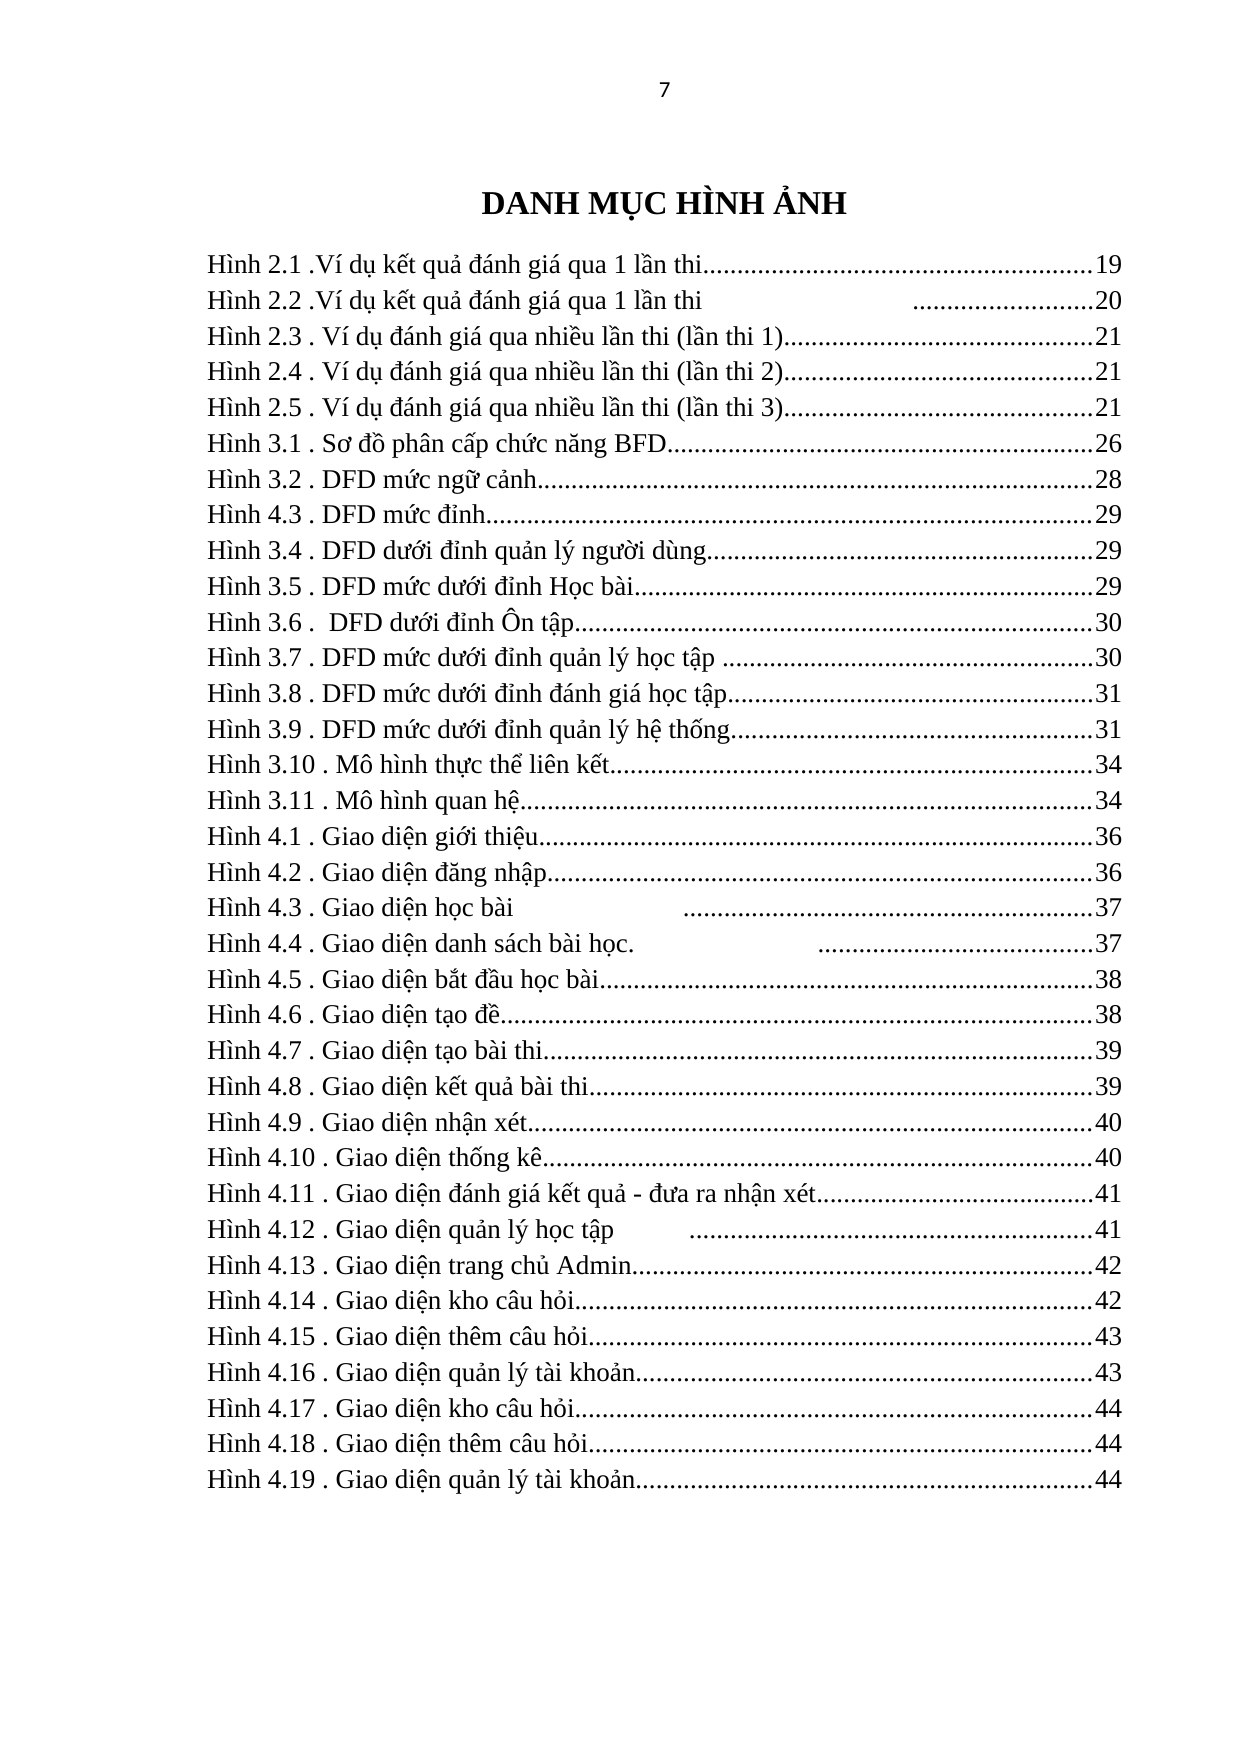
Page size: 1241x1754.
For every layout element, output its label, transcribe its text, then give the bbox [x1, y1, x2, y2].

text Hình 4.6 . Giao diện tạo đề. 38 [207, 999, 1122, 1030]
text Hình 4.16 . Giao diện quản lý tài khoản 43 [207, 1356, 1122, 1387]
text Hình 4.9 . Giao diện nhận xét 40 [207, 1106, 1122, 1137]
text Hình 4.18 . Giao diện thêm câu hỏi 44 [207, 1427, 1122, 1458]
text Hình 3.6 . DFD dưới đỉnh Ôn tập 30 [207, 606, 1122, 637]
text Hình 3.8 . DFD mức dưới đỉnh đánh giá học tập 31 [207, 677, 1122, 708]
text Hình 3.10 . Mô hình thực thể liên kết 34 [207, 748, 1122, 780]
text Hình 4.14 . Giao diện kho câu hỏi 42 [207, 1284, 1122, 1316]
text Hình 4.3 . Giao diện học bài 37 [207, 891, 1122, 923]
text Hình 4.19 . Giao diện quản lý tài khoản 44 [207, 1463, 1122, 1494]
text Hình 4.8 . Giao diện kết quả bài thi 39 [207, 1070, 1122, 1101]
text Hình 2.2 .Ví dụ kết quả đánh giá qua 1 lần thi 20 [207, 284, 1122, 315]
text Hình 4.1 . Giao diện giới thiệu 36 [207, 820, 1122, 851]
text Hình 3.5 . DFD mức dưới đỉnh Học bài 29 [207, 570, 1122, 601]
text DANH MỤC HÌNH ẢNH [207, 183, 1122, 222]
text Hình 4.2 . Giao diện đăng nhập 36 [207, 856, 1122, 887]
text Hình 3.4 . DFD dưới đỉnh quản lý người dùng 29 [207, 534, 1122, 565]
text Hình 4.17 . Giao diện kho câu hỏi 44 [207, 1392, 1122, 1423]
text Hình 4.4 . Giao diện danh sách bài học. 37 [207, 927, 1122, 958]
text Hình 4.15 . Giao diện thêm câu hỏi 43 [207, 1320, 1122, 1351]
text Hình 3.2 . DFD mức ngữ cảnh 28 [207, 463, 1122, 494]
text Hình 2.4 . Ví dụ đánh giá qua nhiều lần thi (lần thi 2) 21 [207, 356, 1122, 387]
text Hình 3.9 . DFD mức dưới đỉnh quản lý hệ thống 31 [207, 713, 1122, 744]
text Hình 4.11 . Giao diện đánh giá kết quả - đưa ra nhận xét 41 [207, 1177, 1122, 1208]
text Hình 4.13 . Giao diện trang chủ Admin 42 [207, 1249, 1122, 1280]
text Hình 4.12 . Giao diện quản lý học tập 41 [207, 1213, 1122, 1244]
text Hình 4.3 . DFD mức đỉnh 29 [207, 498, 1122, 529]
text Hình 4.7 . Giao diện tạo bài thi. 39 [207, 1034, 1122, 1066]
text Hình 4.5 . Giao diện bắt đầu học bài 38 [207, 963, 1122, 994]
text Hình 2.3 . Ví dụ đánh giá qua nhiều lần thi (lần thi 1) 21 [207, 320, 1122, 351]
text Hình 3.1 . Sơ đồ phân cấp chức năng BFD 26 [207, 427, 1122, 458]
text Hình 3.7 . DFD mức dưới đỉnh quản lý học tập 30 [207, 641, 1122, 672]
text Hình 2.1 .Ví dụ kết quả đánh giá qua 1 lần thi 19 [207, 248, 1122, 279]
text Hình 3.11 . Mô hình quan hệ 34 [207, 784, 1122, 815]
text Hình 4.10 . Giao diện thống kê 40 [207, 1142, 1122, 1173]
text Hình 2.5 . Ví dụ đánh giá qua nhiều lần thi (lần thi 3) 21 [207, 391, 1122, 422]
